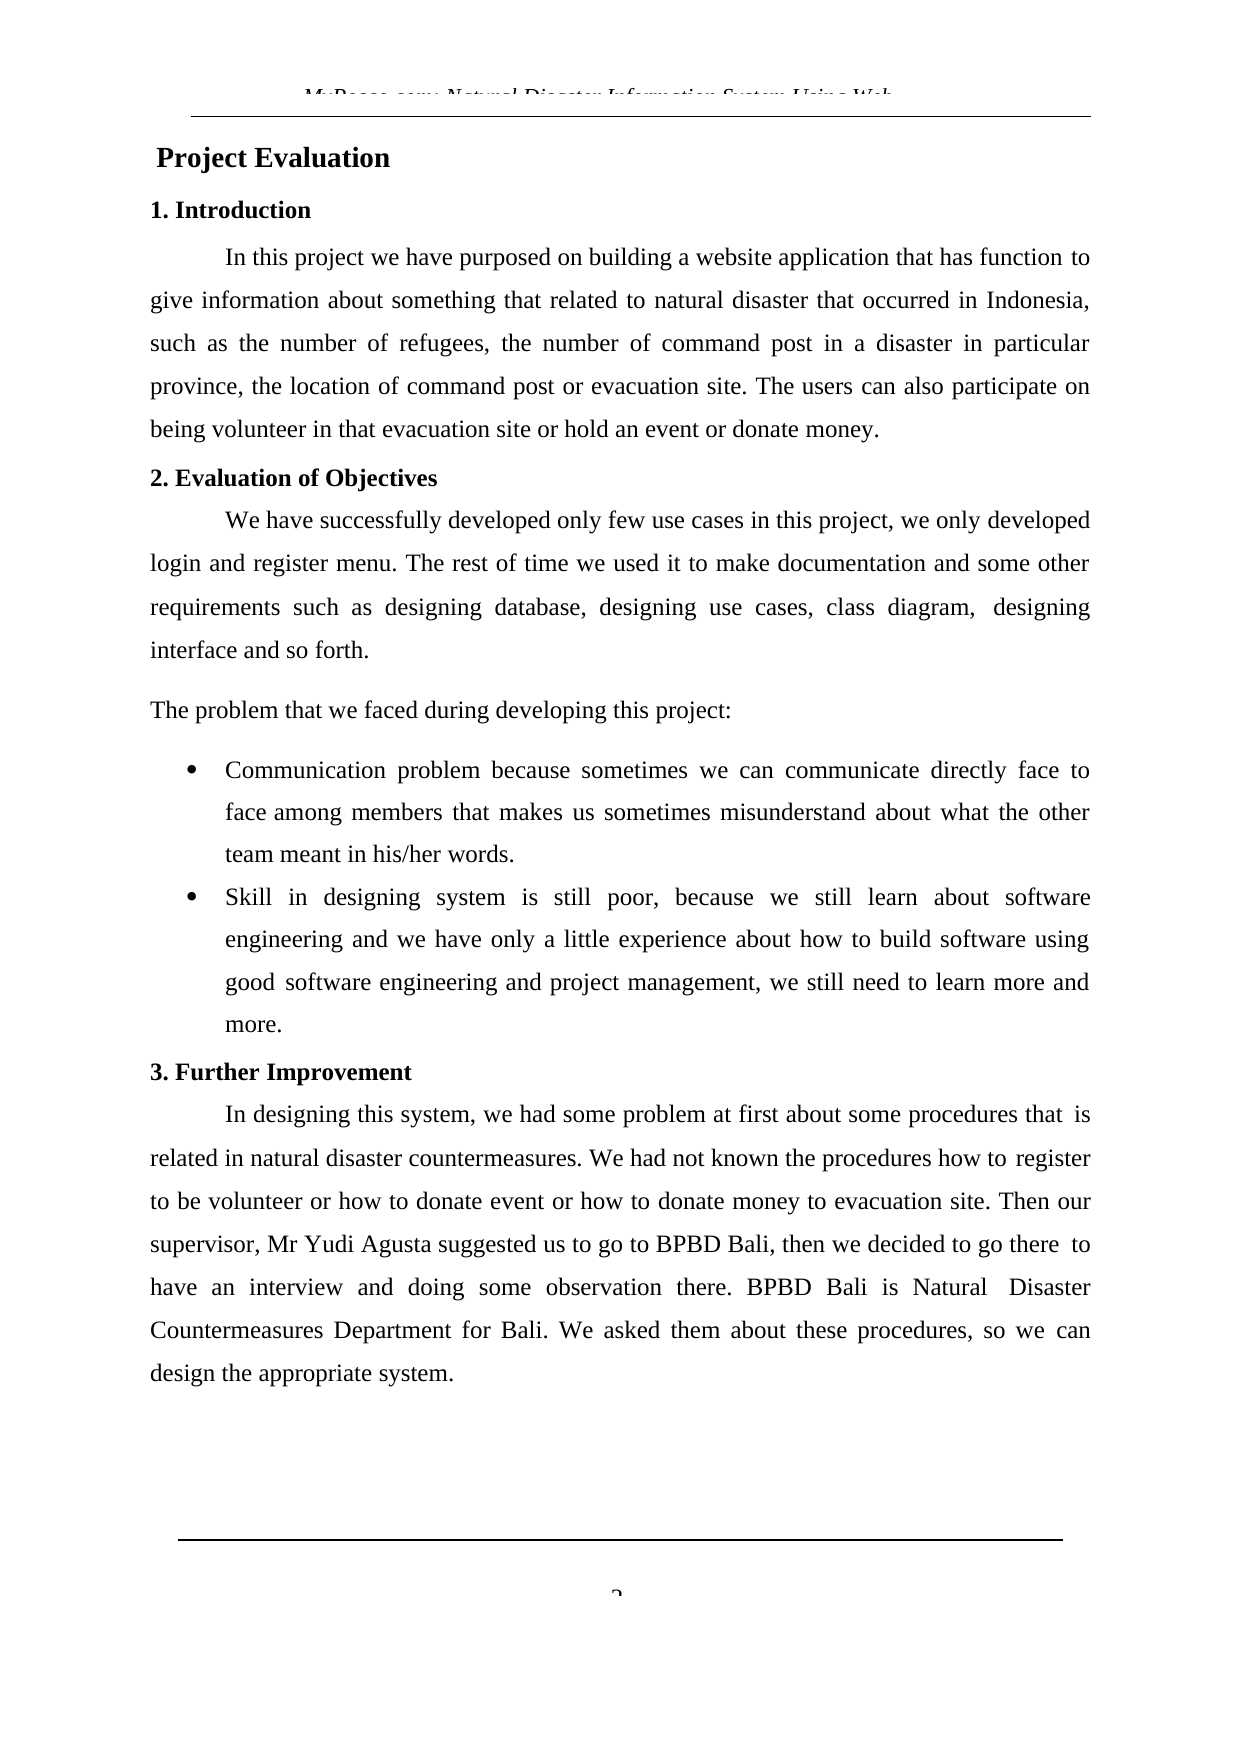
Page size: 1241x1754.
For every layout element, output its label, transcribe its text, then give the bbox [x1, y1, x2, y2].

list Skill in designing system is still poor, because we still learn about software engineering and we have only a little experience about how to build software using good software engineering and project management, we still need to learn more and more. [187, 882, 1091, 1038]
text We have successfully developed only few use cases in this project, we only developed login and register menu. The rest of time we used it to make documentation and some other requirements such as designing database, designing use cases, class diagram, designing interface and so forth. [150, 505, 1090, 663]
text Project Evaluation [156, 140, 1090, 174]
subtitle Evaluation of Objectives [150, 463, 1090, 492]
list Communication problem because sometimes we can communicate directly face to face among members that makes us sometimes misunderstand about what the other team meant in his/her words. [187, 755, 1090, 868]
text In this project we have purposed on building a website application that has function to give information about something that related to natural disaster that occurred in Indonesia, such as the number of refugees, the number of command post in a disaster in particular province, the location of command post or evacuation site. The users can also participate on being volunteer in that evacuation site or hold an event or donate money. [150, 242, 1090, 443]
text The problem that we faced during developing this project: [150, 695, 1090, 724]
subtitle Further Improvement [150, 1057, 1090, 1086]
list Introduction [150, 195, 1090, 223]
text In designing this system, we had some problem at first about some procedures that is related in natural disaster countermeasures. We had not known the procedures how to register to be volunteer or how to donate event or how to donate money to evacuation site. Then our supervisor, Mr Yudi Agusta suggested us to go to BPBD Bali, then we decided to go there to have an interview and doing some observation there. BPBD Bali is Natural Disaster Countermeasures Department for Bali. We asked them about these procedures, so we can design the appropriate system. [150, 1099, 1091, 1387]
